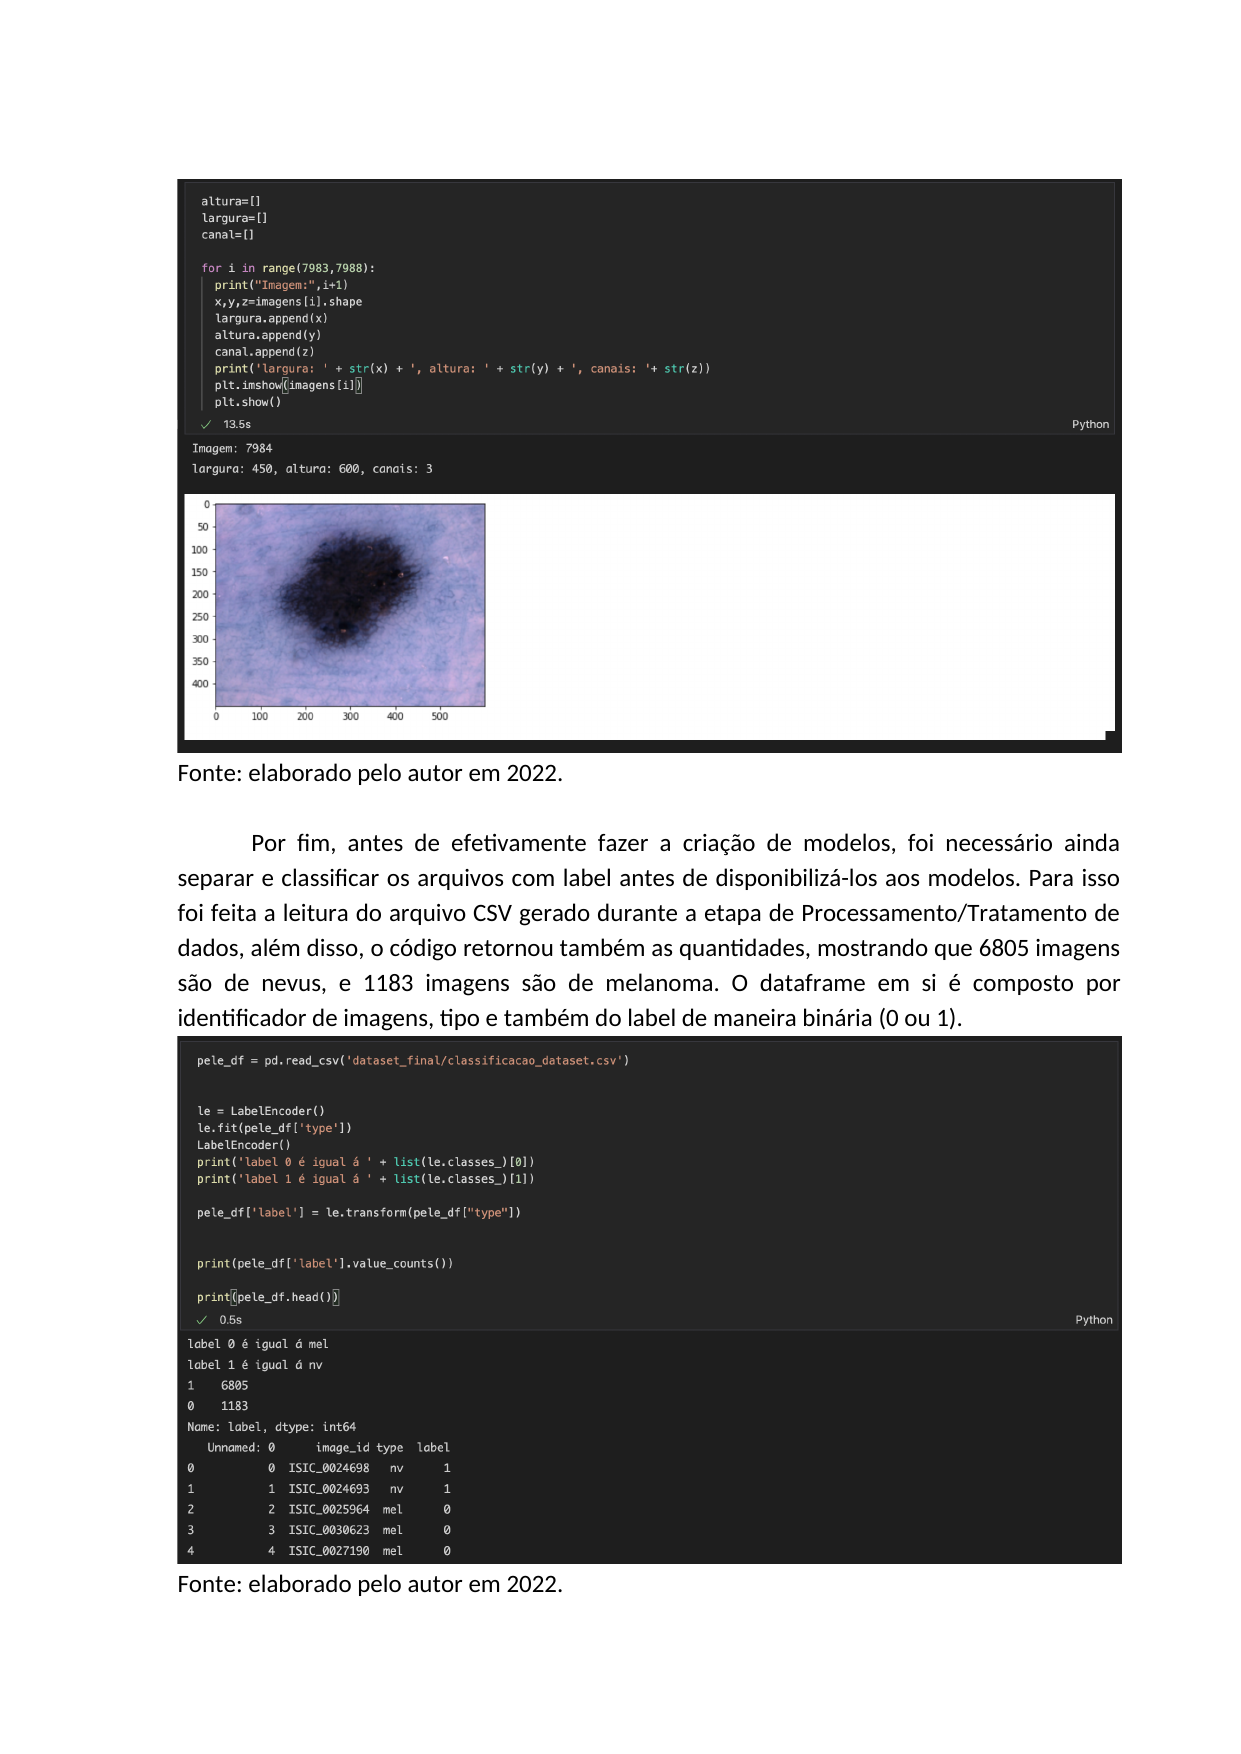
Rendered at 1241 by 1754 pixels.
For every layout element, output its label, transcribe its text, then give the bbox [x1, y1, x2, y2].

picture [177, 179, 1122, 753]
picture [177, 1036, 1122, 1564]
text Por fim, antes de efetivamente fazer a criação de modelos, foi necessário ainda separar e classificar os arquivos com label antes de disponibilizá-los aos modelos. Para isso foi feita a leitura do arquivo CSV gerado durante a etapa de Processamento/Tratamento de dados, além disso, o código retornou também as quantidades, mostrando que 6805 imagens são de nevus, e 1183 imagens são de melanoma. O dataframe em si é composto por identificador de imagens, tipo e também do label de maneira binária (0 ou 1). [177, 827, 1122, 1032]
text Fonte: elaborado pelo autor em 2022. [177, 1568, 1122, 1598]
text Fonte: elaborado pelo autor em 2022. [177, 757, 1122, 787]
